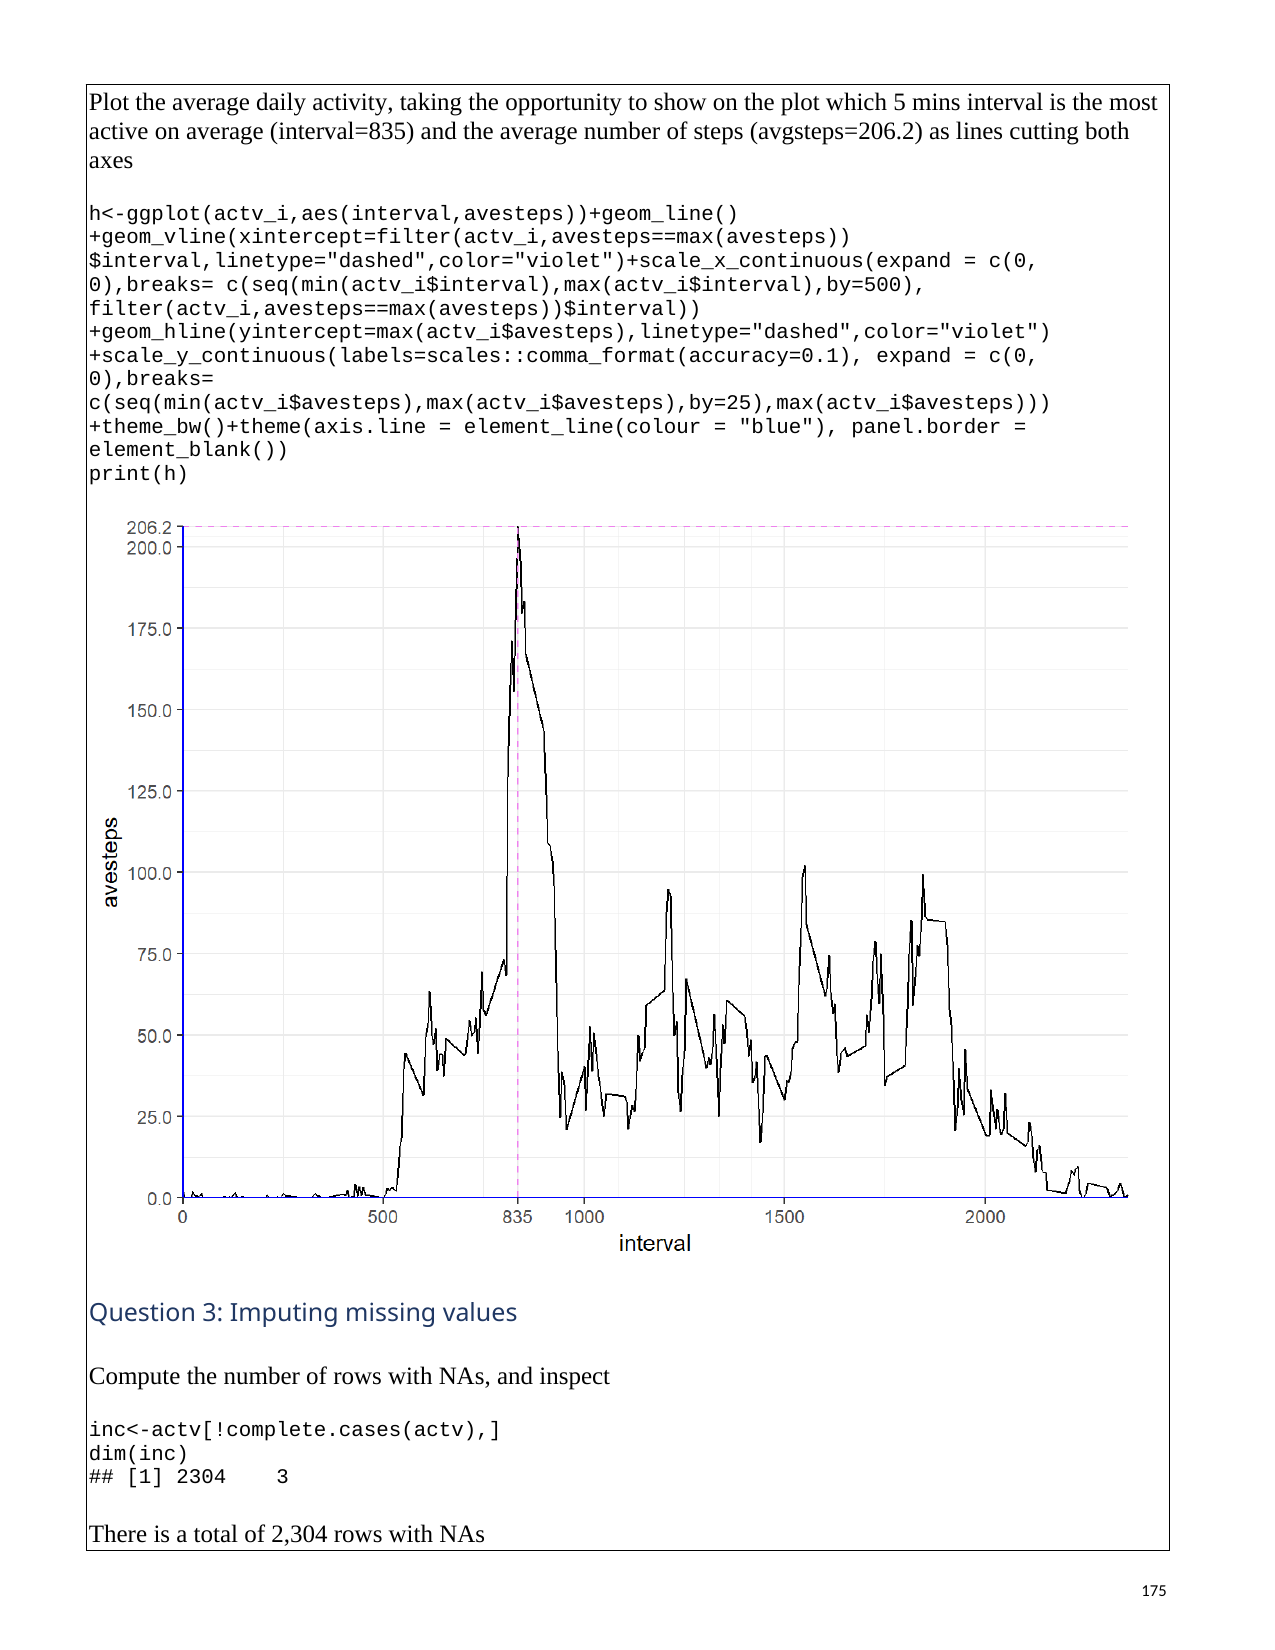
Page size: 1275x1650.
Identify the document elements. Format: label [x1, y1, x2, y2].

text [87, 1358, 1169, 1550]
picture [88, 515, 1139, 1266]
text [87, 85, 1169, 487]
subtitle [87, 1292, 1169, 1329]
